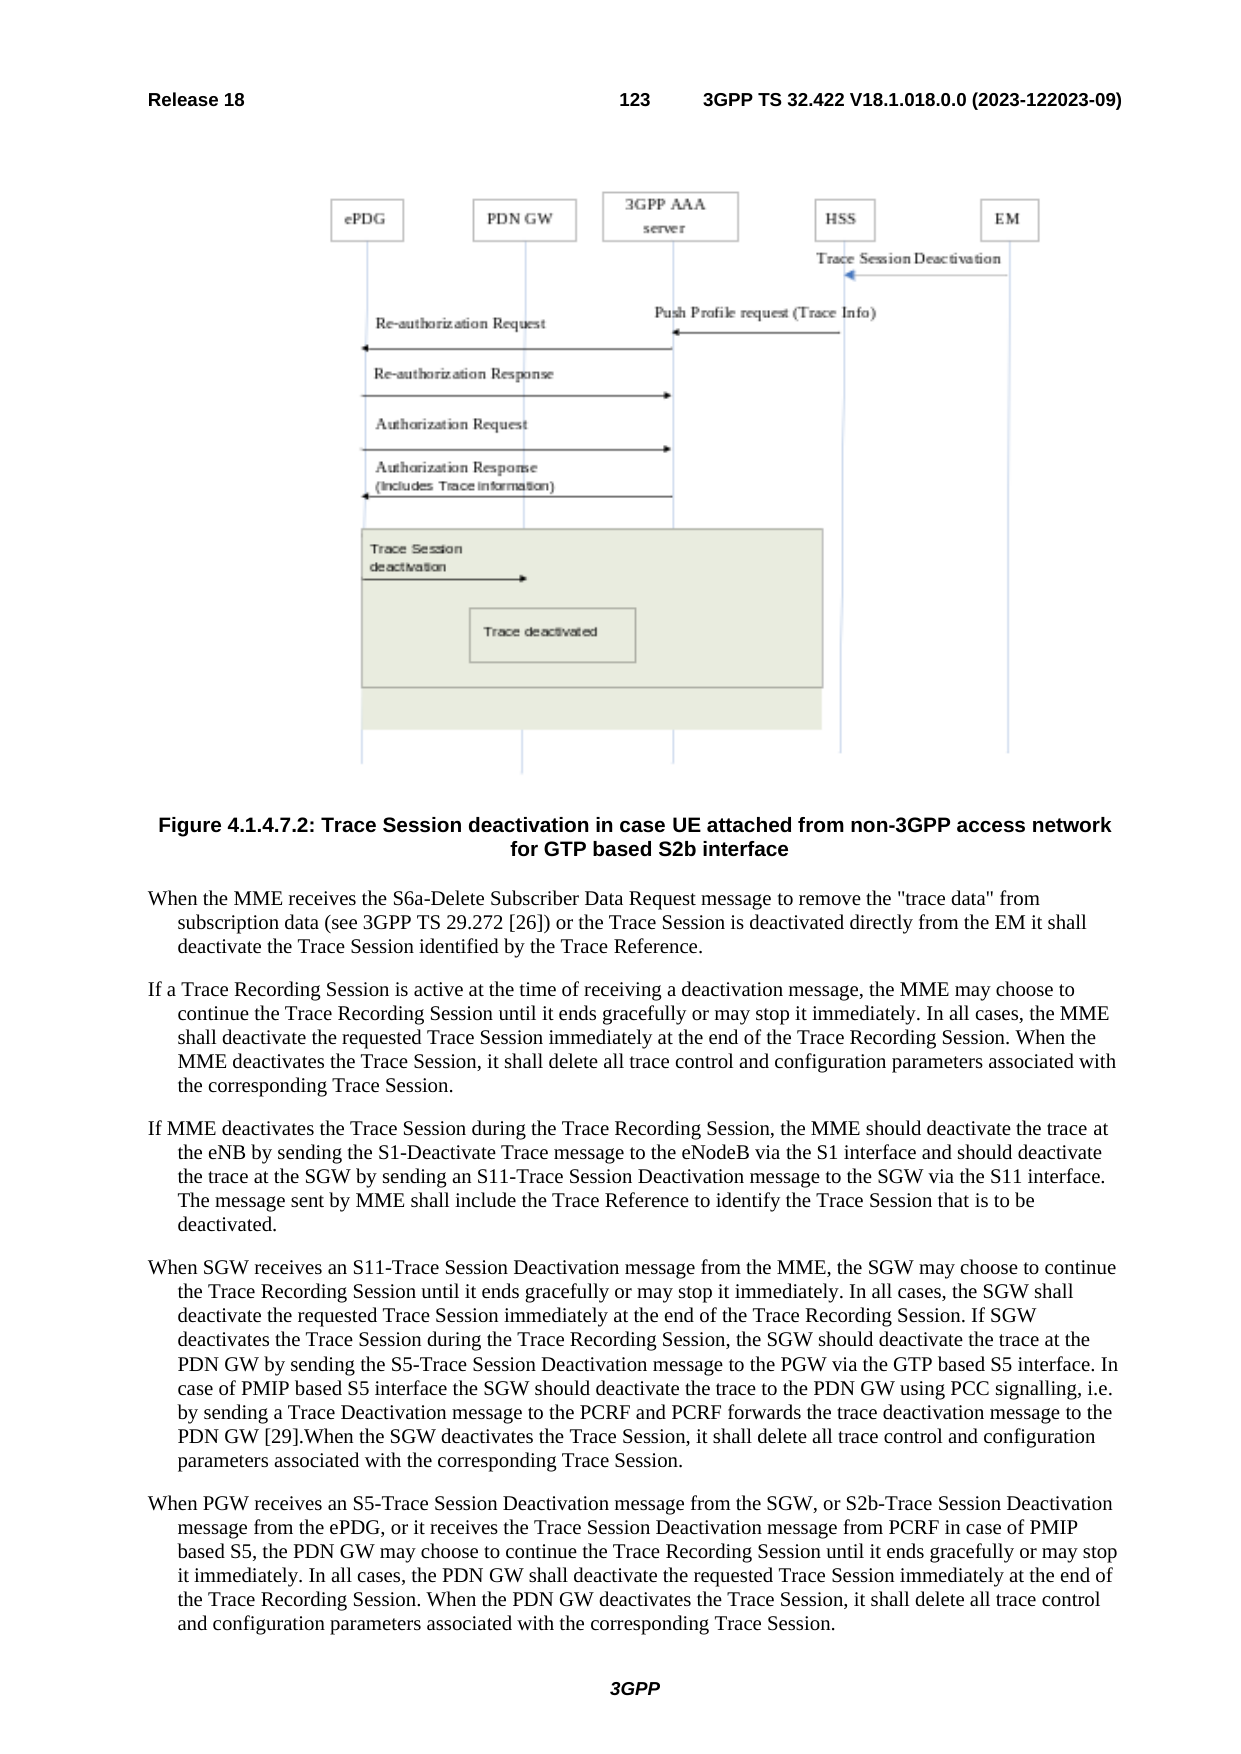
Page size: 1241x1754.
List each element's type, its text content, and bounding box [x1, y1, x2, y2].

text If a Trace Recording Session is active at the time of receiving a deactivation message, the MME may choose to continue the Trace Recording Session until it ends gracefully or may stop it immediately. In all cases, the MME shall deactivate the requested Trace Session immediately at the end of the Trace Recording Session. When the MME deactivates the Trace Session, it shall delete all trace control and configuration parameters associated with the corresponding Trace Session. [148, 977, 1122, 1097]
text When the MME receives the S6a-Delete Subscriber Data Request message to remove the "trace data" from subscription data (see 3GPP TS 29.272 [26]) or the Trace Session is deactivated directly from the EM it shall deactivate the Trace Session identified by the Trace Reference. [148, 886, 1122, 958]
text If MME deactivates the Trace Session during the Trace Recording Session, the MME should deactivate the trace at the eNB by sending the S1-Deactivate Trace message to the eNodeB via the S1 interface and should deactivate the trace at the SGW by sending an S11-Trace Session Deactivation message to the SGW via the S11 interface. The message sent by MME shall include the Trace Reference to identify the Trace Session that is to be deactivated. [148, 1116, 1122, 1236]
text When PGW receives an S5-Trace Session Deactivation message from the SGW, or S2b-Trace Session Deactivation message from the ePDG, or it receives the Trace Session Deactivation message from PCRF in case of PMIP based S5, the PDN GW may choose to continue the Trace Recording Session until it ends gracefully or may stop it immediately. In all cases, the PDN GW shall deactivate the requested Trace Session immediately at the end of the Trace Recording Session. When the PDN GW deactivates the Trace Session, it shall delete all trace control and configuration parameters associated with the corresponding Trace Session. [148, 1491, 1122, 1635]
text Figure 4.1.4.7.2: Trace Session deactivation in case UE attached from non-3GPP access network for GTP based S2b interface [148, 813, 1122, 861]
text When SGW receives an S11-Trace Session Deactivation message from the MME, the SGW may choose to continue the Trace Recording Session until it ends gracefully or may stop it immediately. In all cases, the SGW shall deactivate the requested Trace Session immediately at the end of the Trace Recording Session. If SGW deactivates the Trace Session during the Trace Recording Session, the SGW should deactivate the trace at the PDN GW by sending the S5-Trace Session Deactivation message to the PGW via the GTP based S5 interface. In case of PMIP based S5 interface the SGW should deactivate the trace to the PDN GW using PCC signalling, i.e. by sending a Trace Deactivation message to the PCRF and PCRF forwards the trace deactivation message to the PDN GW [29].When the SGW deactivates the Trace Session, it shall delete all trace control and configuration parameters associated with the corresponding Trace Session. [148, 1255, 1122, 1472]
